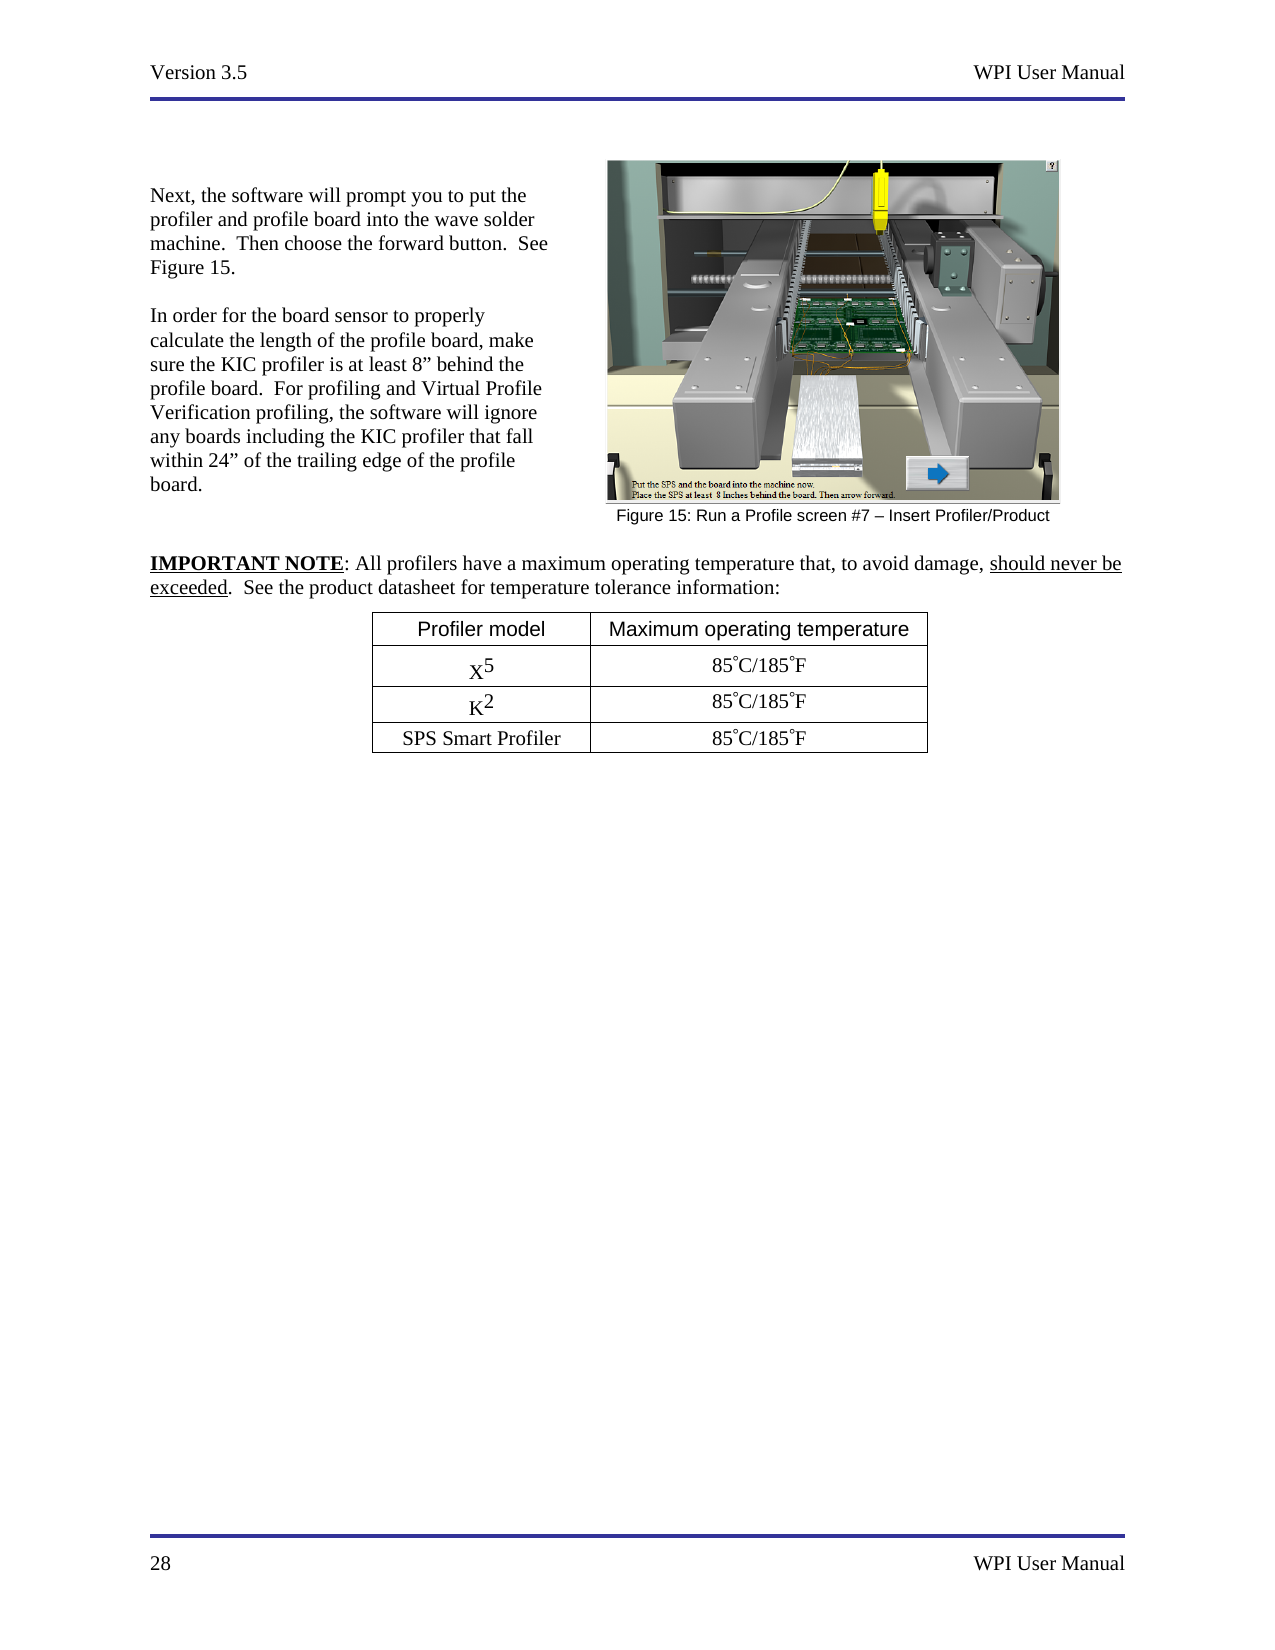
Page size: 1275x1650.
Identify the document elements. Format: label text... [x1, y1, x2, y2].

picture [605, 159, 1061, 504]
table_cell 85C/185F [591, 723, 927, 752]
table_cell X5 [373, 646, 590, 686]
table_cell 85C/185F [591, 687, 927, 722]
table_cell SPS Smart Profiler [373, 723, 590, 752]
table_cell K2 [373, 687, 590, 722]
table_header Next, the software will prompt you to put the profiler and profile board into the wave solder machine. Then choose the forward button. See Figure 15. In order for the board sensor to properly calculate the length of the profile board, make sure the KIC profiler is at least 8” behind the profile board. For profiling and Virtual Profile Verification profiling, the software will ignore any boards including the KIC profiler that fall within 24” of the trailing edge of the profile board. [139, 135, 569, 527]
text IMPORTANT NOTE: All profilers have a maximum operating temperature that, to avoid damage, should never be exceeded. See the product datasheet for temperature tolerance information: [150, 551, 1125, 599]
table_header Figure 15: Run a Profile screen #7 – Insert Profiler/Product [569, 135, 1097, 527]
table_header Maximum operating temperature [591, 613, 927, 645]
table_header Profiler model [373, 613, 590, 645]
table_cell 85C/185F [591, 646, 927, 686]
